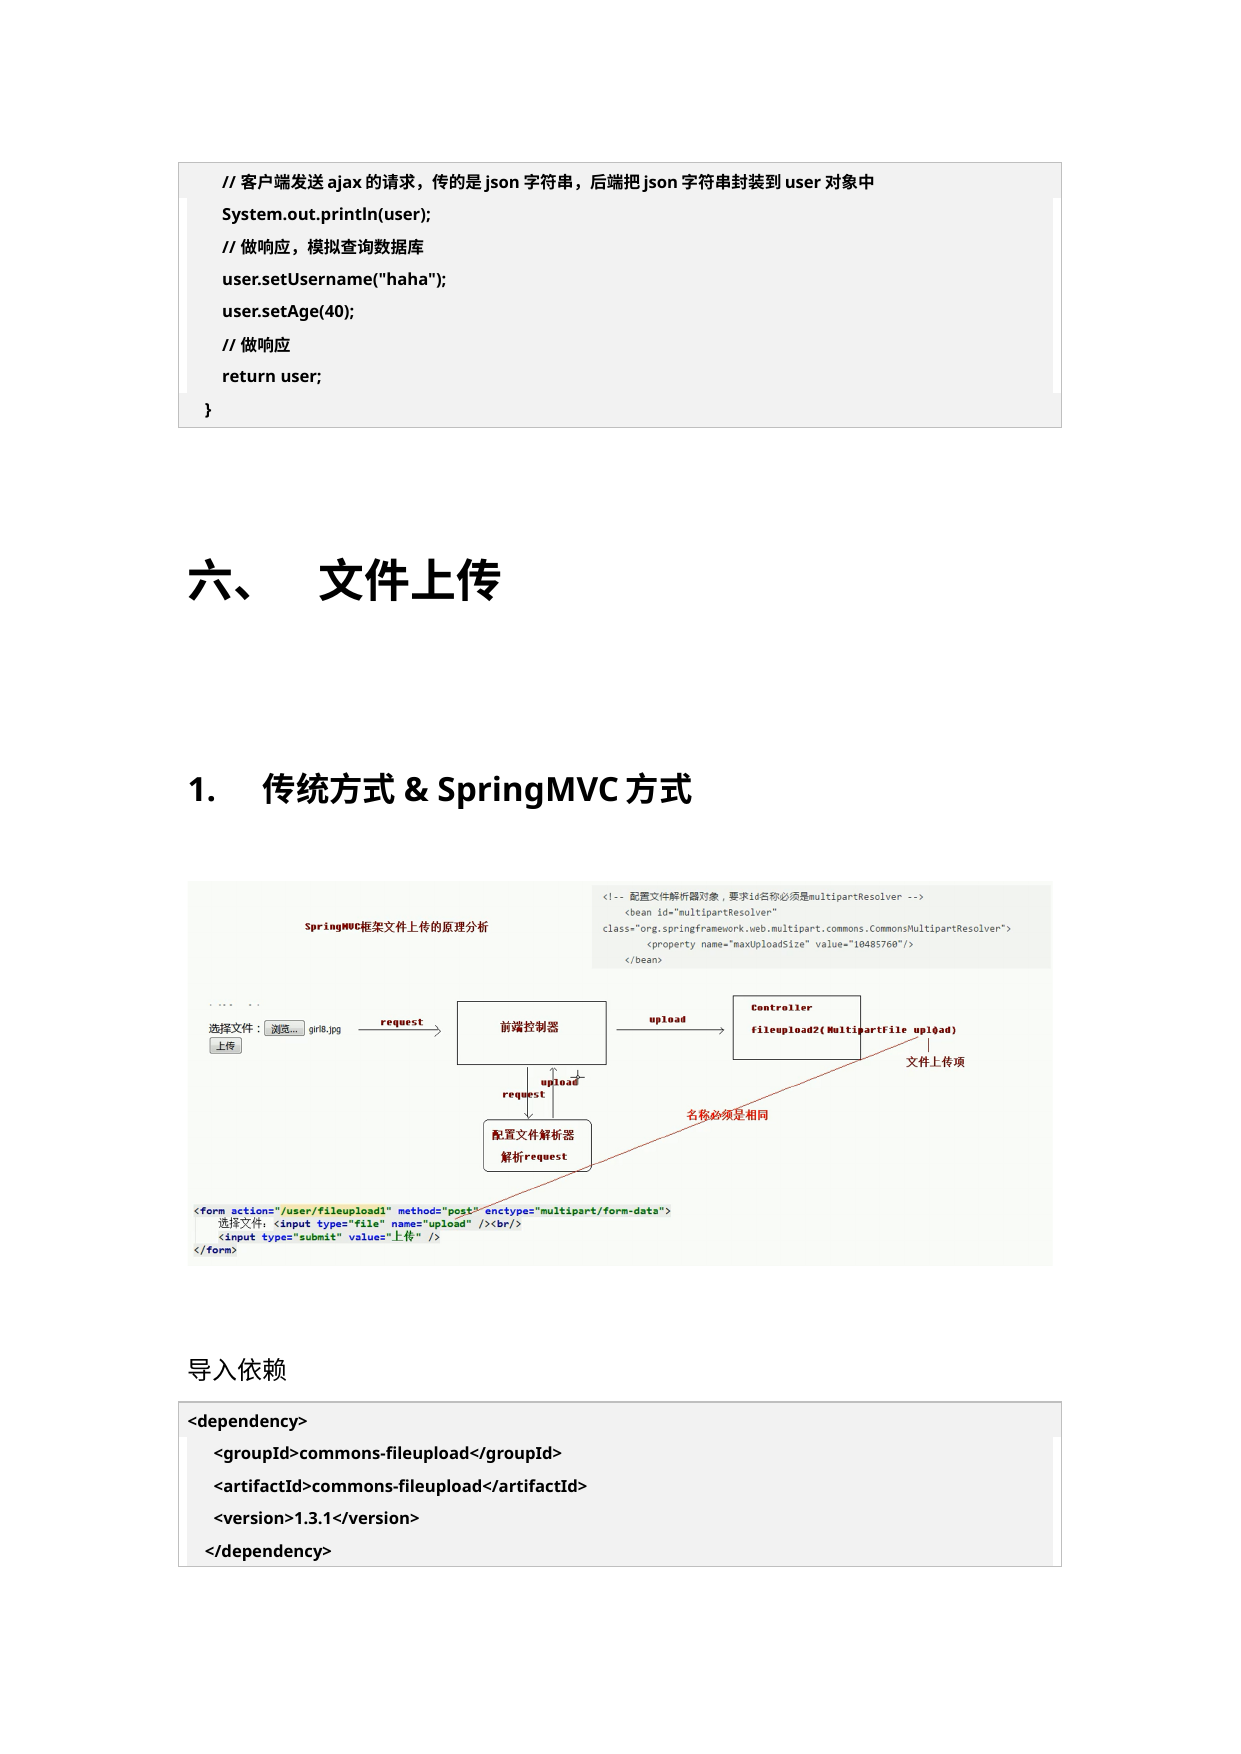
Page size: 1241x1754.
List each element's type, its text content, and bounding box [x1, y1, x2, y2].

text // 做响应 [187, 328, 1053, 360]
text </dependency> [187, 1534, 1053, 1566]
subtitle 文件上传 [187, 529, 1053, 626]
text <artifactId>commons-fileupload</artifactId> [187, 1469, 1053, 1502]
text } [179, 389, 1061, 427]
text <groupId>commons-fileupload</groupId> [187, 1437, 1053, 1469]
text // 客户端发送ajax的请求，传的是json字符串，后端把json字符串封装到user对象中 [179, 163, 1061, 198]
text // 做响应，模拟查询数据库 [187, 230, 1053, 263]
text return user; [187, 360, 1053, 389]
picture [187, 881, 1053, 1266]
text <dependency> [179, 1403, 1061, 1437]
text 导入依赖 [187, 1336, 1053, 1401]
text user.setUsername("haha"); [187, 263, 1053, 295]
text user.setAge(40); [187, 295, 1053, 328]
text System.out.println(user); [187, 198, 1053, 230]
text <version>1.3.1</version> [187, 1502, 1053, 1534]
subtitle 传统方式 & SpringMVC方式 [187, 754, 1053, 819]
